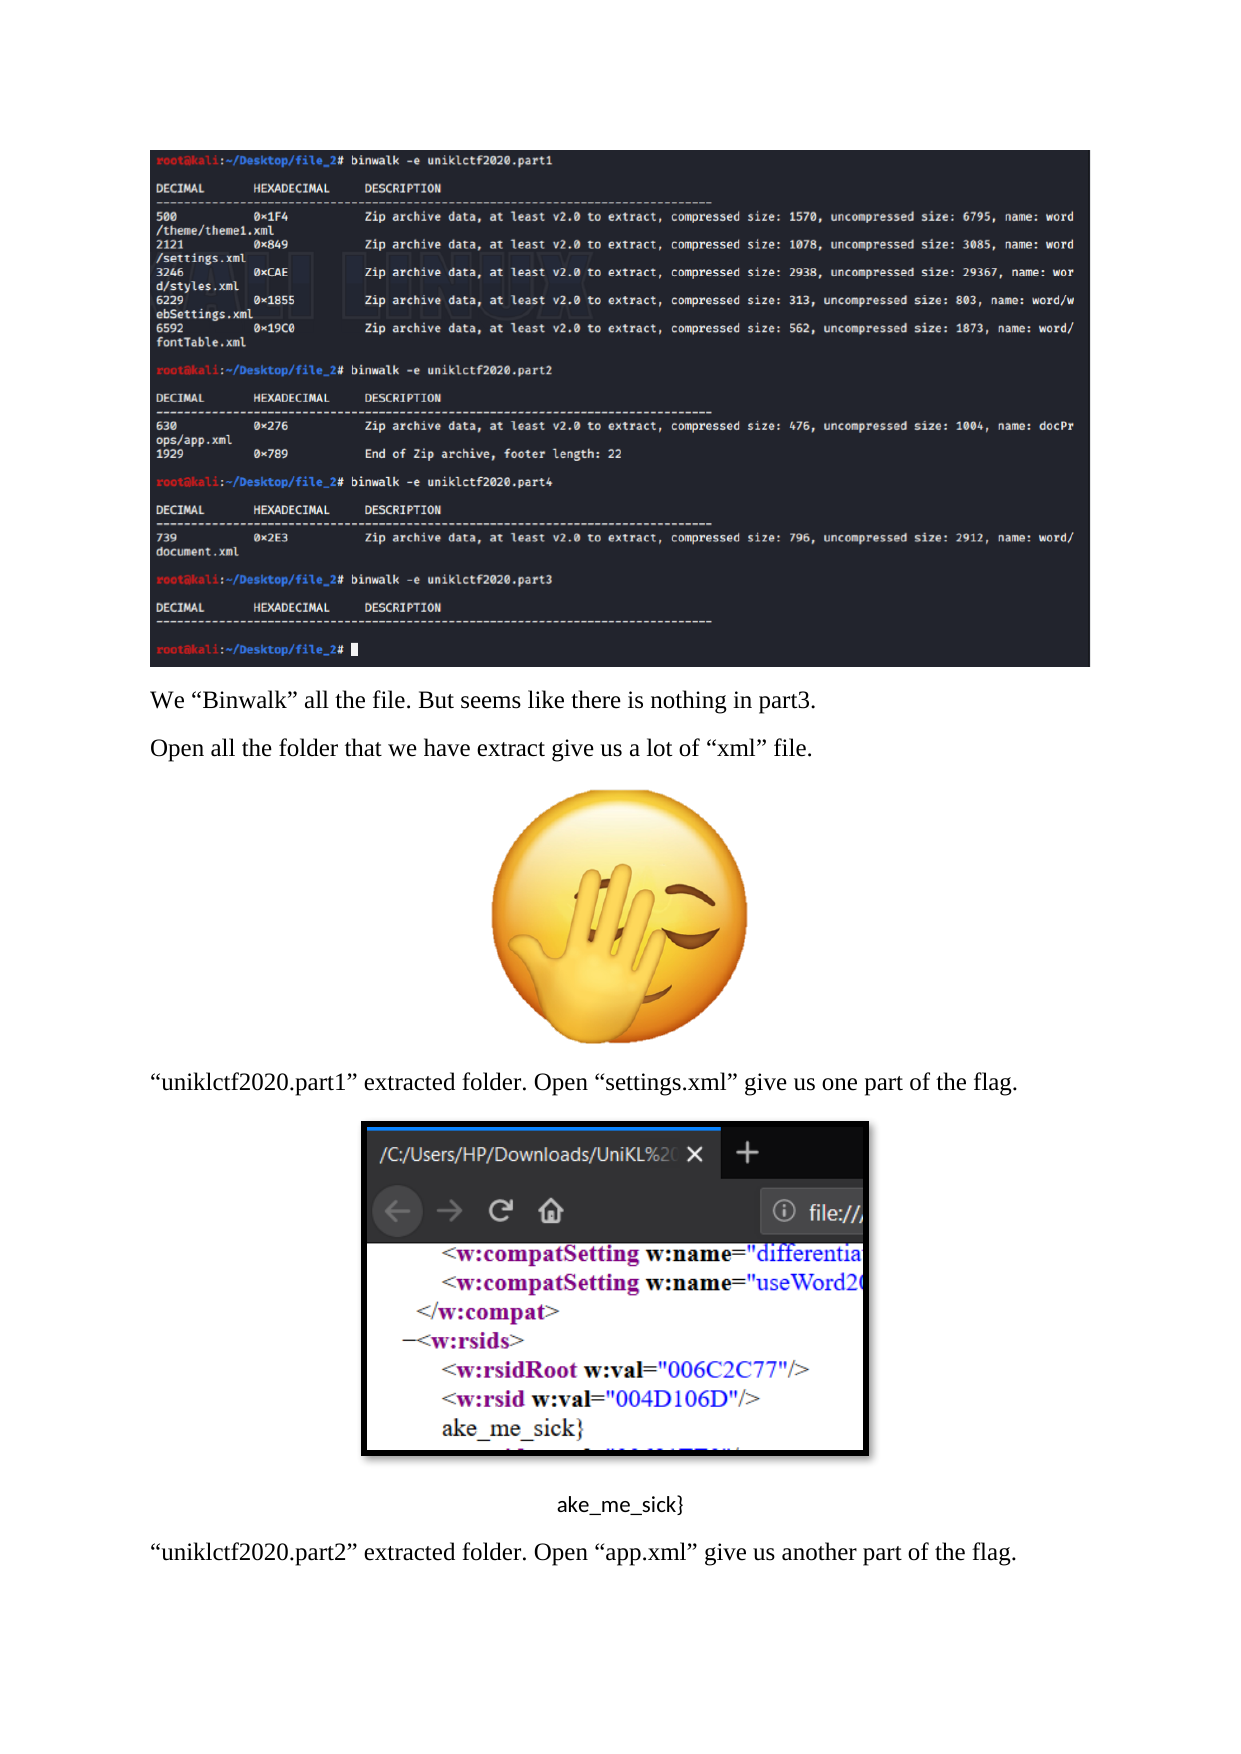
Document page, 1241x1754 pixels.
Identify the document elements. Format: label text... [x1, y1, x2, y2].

text “uniklctf2020.part1” extracted folder. Open “settings.xml” give us one part of the flag. [150, 1067, 1090, 1096]
picture [367, 1127, 863, 1450]
text ake_me_sick} [150, 1490, 1090, 1518]
picture [488, 780, 752, 1049]
text Open all the folder that we have extract give us a lot of “xml” file. [150, 733, 1090, 762]
picture [150, 150, 1091, 667]
text “uniklctf2020.part2” extracted folder. Open “app.xml” give us another part of the flag. [150, 1537, 1090, 1566]
text We “Binwalk” all the file. But seems like there is nothing in part3. [150, 685, 1090, 714]
